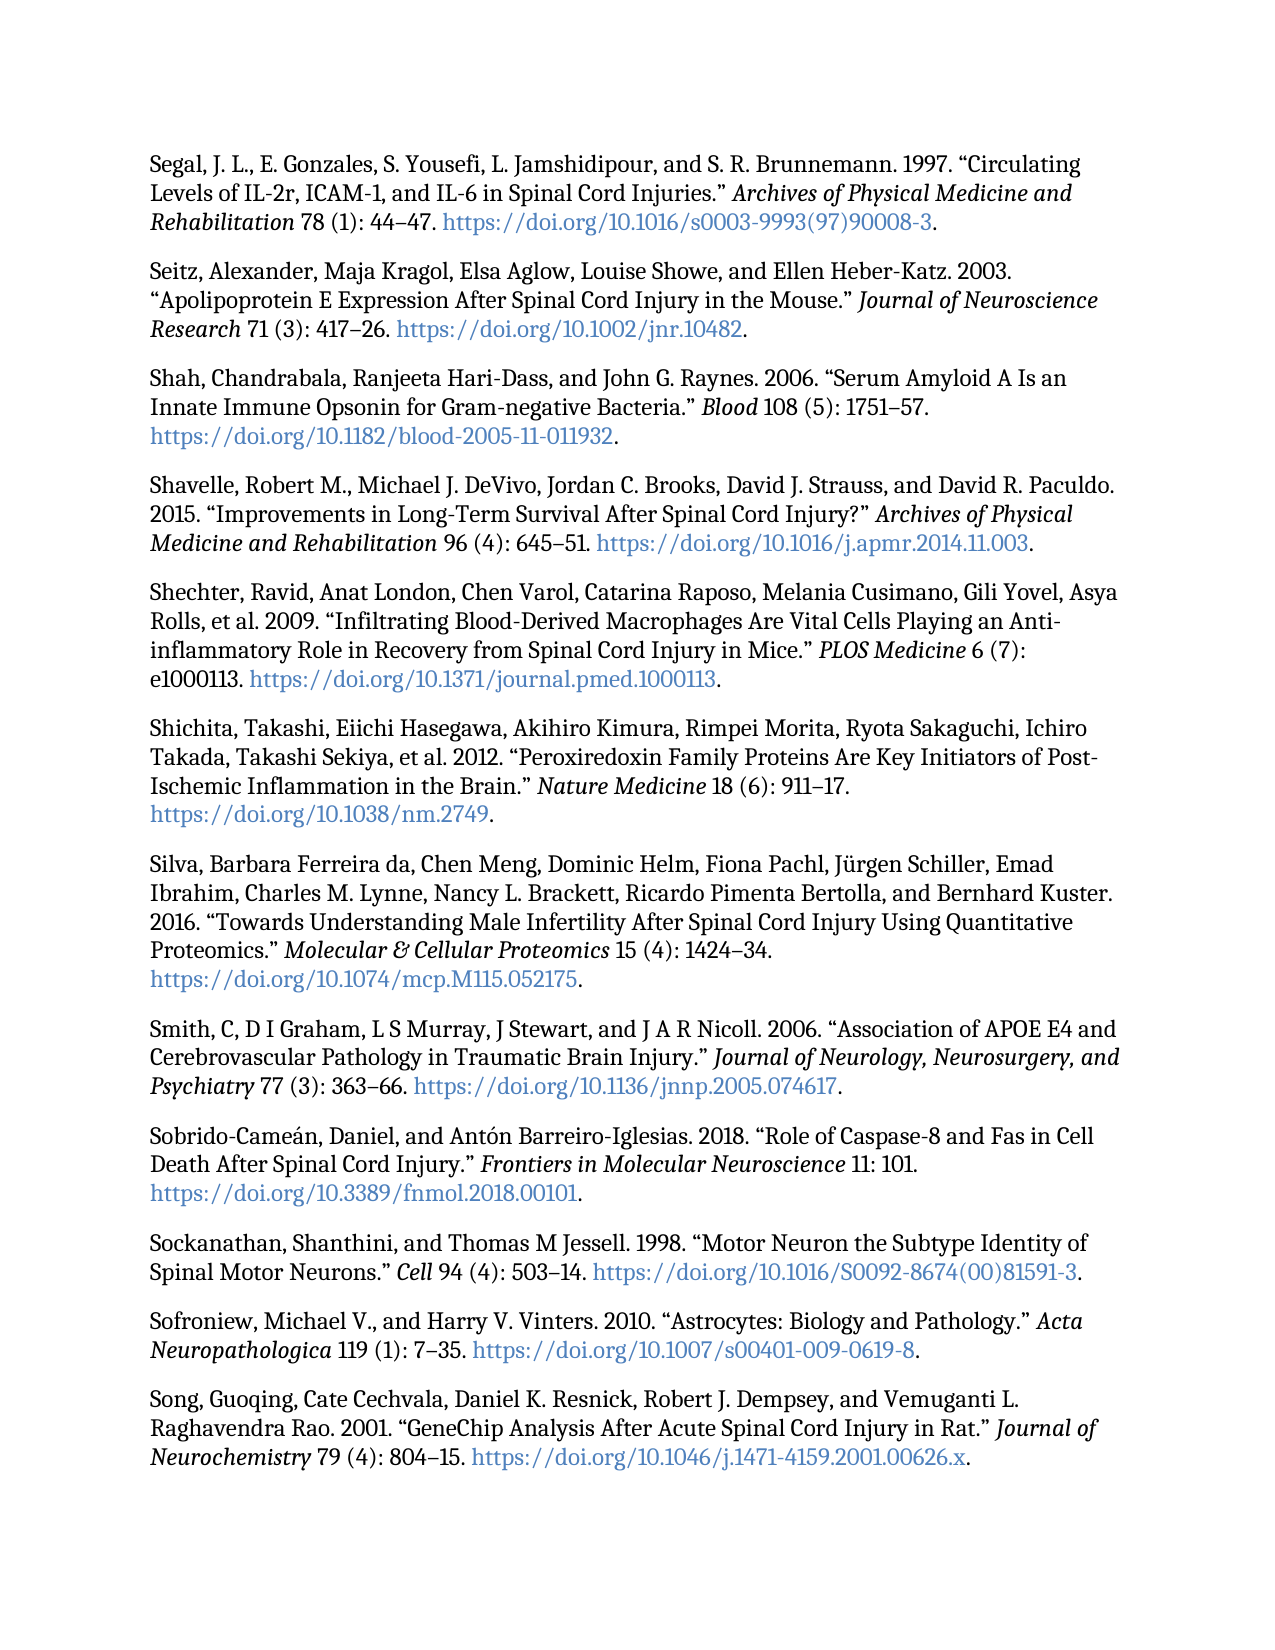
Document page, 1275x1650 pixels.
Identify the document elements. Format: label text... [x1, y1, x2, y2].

text Sobrido-Cameán, Daniel, and Antón Barreiro-Iglesias. 2018. “Role of Caspase-8 and Fas in Cell Death After Spinal Cord Injury.” Frontiers in Molecular Neuroscience 11: 101. https://doi.org/10.3389/fnmol.2018.00101. [150, 1122, 1125, 1208]
text Shichita, Takashi, Eiichi Hasegawa, Akihiro Kimura, Rimpei Morita, Ryota Sakaguchi, Ichiro Takada, Takashi Sekiya, et al. 2012. “Peroxiredoxin Family Proteins Are Key Initiators of Post-Ischemic Inflammation in the Brain.” Nature Medicine 18 (6): 911–17. https://doi.org/10.1038/nm.2749. [150, 714, 1125, 829]
text Song, Guoqing, Cate Cechvala, Daniel K. Resnick, Robert J. Dempsey, and Vemuganti L. Raghavendra Rao. 2001. “GeneChip Analysis After Acute Spinal Cord Injury in Rat.” Journal of Neurochemistry 79 (4): 804–15. https://doi.org/10.1046/j.1471-4159.2001.00626.x. [150, 1385, 1125, 1472]
text Seitz, Alexander, Maja Kragol, Elsa Aglow, Louise Showe, and Ellen Heber-Katz. 2003. “Apolipoprotein E Expression After Spinal Cord Injury in the Mouse.” Journal of Neuroscience Research 71 (3): 417–26. https://doi.org/10.1002/jnr.10482. [150, 257, 1125, 343]
text Shah, Chandrabala, Ranjeeta Hari-Dass, and John G. Raynes. 2006. “Serum Amyloid A Is an Innate Immune Opsonin for Gram-negative Bacteria.” Blood 108 (5): 1751–57. https://doi.org/10.1182/blood-2005-11-011932. [150, 364, 1125, 450]
text Silva, Barbara Ferreira da, Chen Meng, Dominic Helm, Fiona Pachl, Jürgen Schiller, Emad Ibrahim, Charles M. Lynne, Nancy L. Brackett, Ricardo Pimenta Bertolla, and Bernhard Kuster. 2016. “Towards Understanding Male Infertility After Spinal Cord Injury Using Quantitative Proteomics.” Molecular & Cellular Proteomics 15 (4): 1424–34. https://doi.org/10.1074/mcp.M115.052175. [150, 850, 1125, 994]
text Sockanathan, Shanthini, and Thomas M Jessell. 1998. “Motor Neuron the Subtype Identity of Spinal Motor Neurons.” Cell 94 (4): 503–14. https://doi.org/10.1016/S0092-8674(00)81591-3. [150, 1229, 1125, 1286]
text Sofroniew, Michael V., and Harry V. Vinters. 2010. “Astrocytes: Biology and Pathology.” Acta Neuropathologica 119 (1): 7–35. https://doi.org/10.1007/s00401-009-0619-8. [150, 1307, 1125, 1364]
text Shechter, Ravid, Anat London, Chen Varol, Catarina Raposo, Melania Cusimano, Gili Yovel, Asya Rolls, et al. 2009. “Infiltrating Blood-Derived Macrophages Are Vital Cells Playing an Anti-inflammatory Role in Recovery from Spinal Cord Injury in Mice.” PLOS Medicine 6 (7): e1000113. https://doi.org/10.1371/journal.pmed.1000113. [150, 578, 1125, 693]
text Shavelle, Robert M., Michael J. DeVivo, Jordan C. Brooks, David J. Strauss, and David R. Paculdo. 2015. “Improvements in Long-Term Survival After Spinal Cord Injury?” Archives of Physical Medicine and Rehabilitation 96 (4): 645–51. https://doi.org/10.1016/j.apmr.2014.11.003. [150, 471, 1125, 557]
text Segal, J. L., E. Gonzales, S. Yousefi, L. Jamshidipour, and S. R. Brunnemann. 1997. “Circulating Levels of IL-2r, ICAM-1, and IL-6 in Spinal Cord Injuries.” Archives of Physical Medicine and Rehabilitation 78 (1): 44–47. https://doi.org/10.1016/s0003-9993(97)90008-3. [150, 150, 1125, 236]
text Smith, C, D I Graham, L S Murray, J Stewart, and J A R Nicoll. 2006. “Association of APOE E4 and Cerebrovascular Pathology in Traumatic Brain Injury.” Journal of Neurology, Neurosurgery, and Psychiatry 77 (3): 363–66. https://doi.org/10.1136/jnnp.2005.074617. [150, 1014, 1125, 1101]
